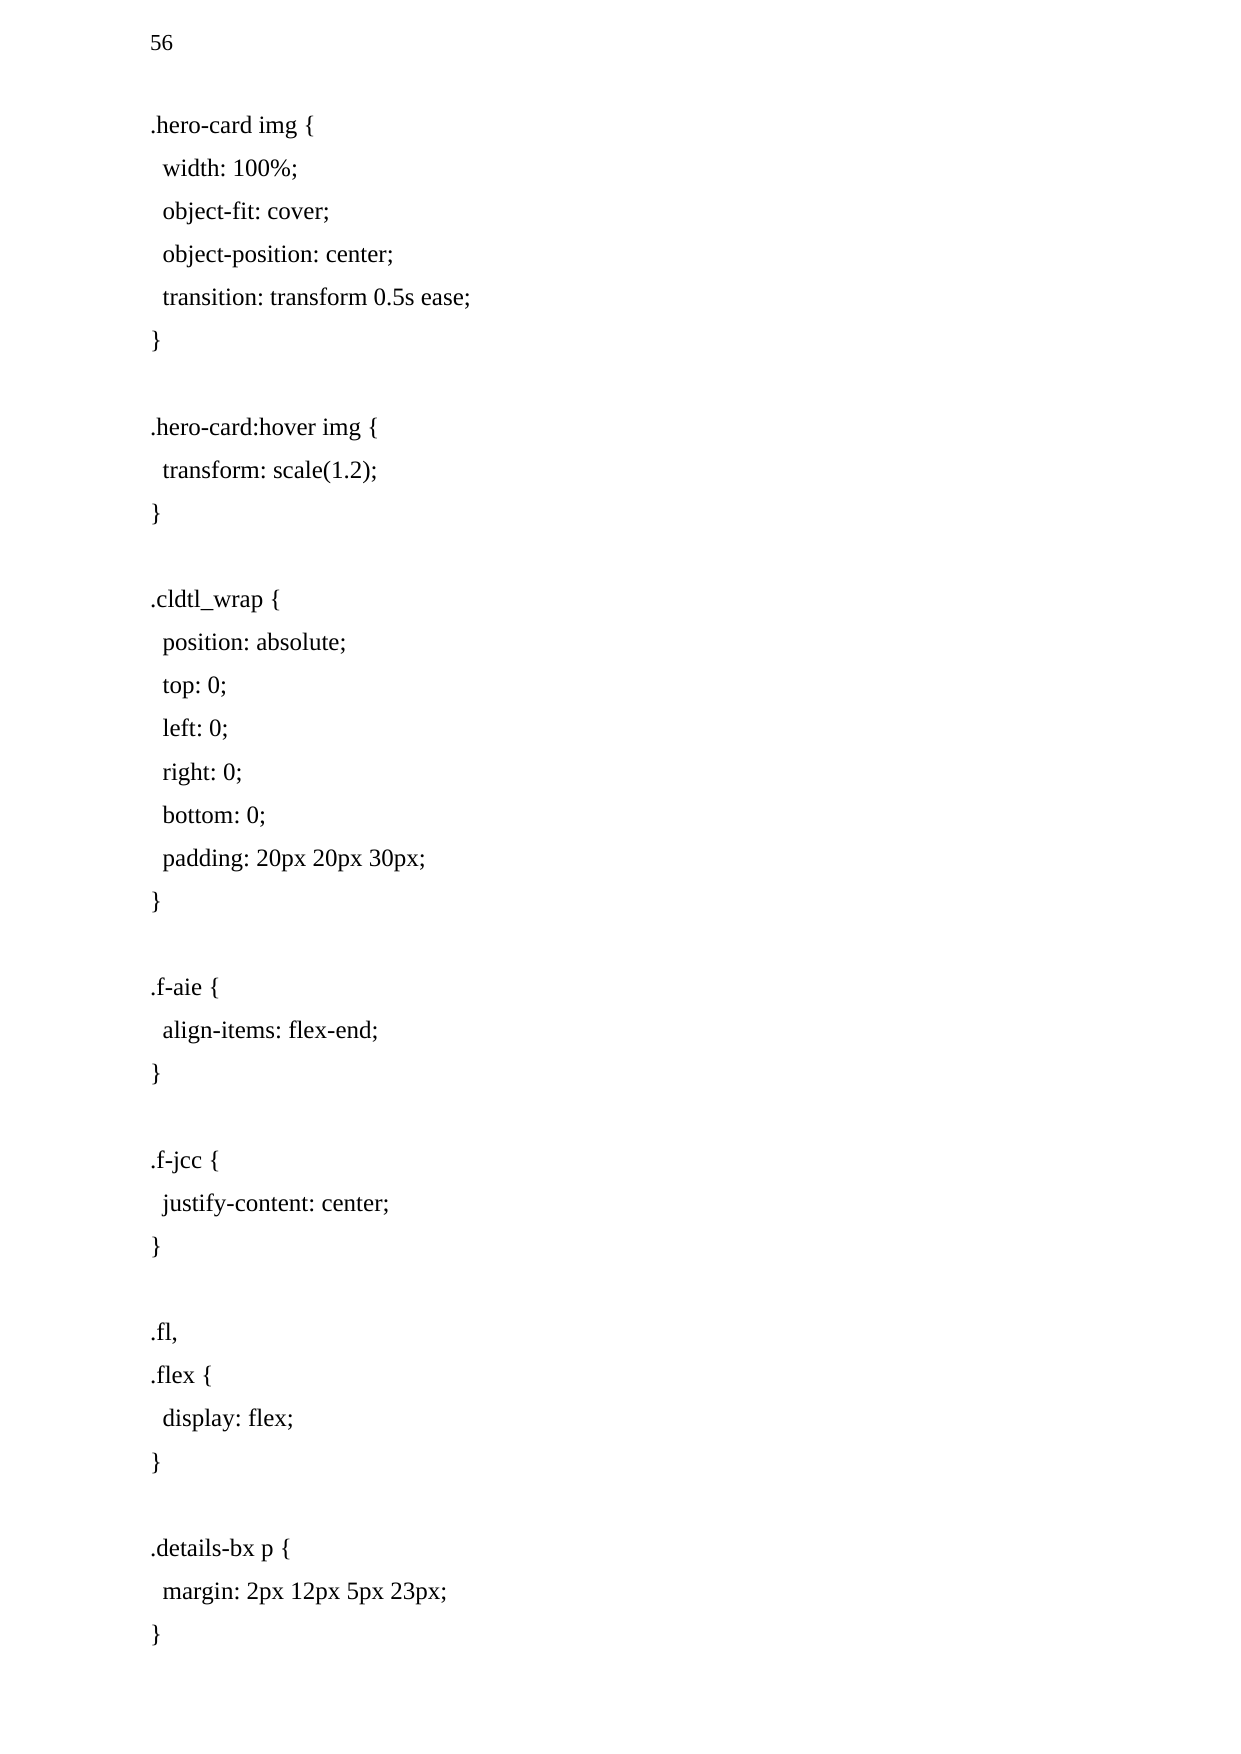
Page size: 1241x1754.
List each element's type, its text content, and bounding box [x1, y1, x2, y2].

text width: 100%; [150, 153, 1151, 182]
text .hero-card img { [150, 110, 1151, 138]
text .flex { [150, 1360, 1151, 1389]
text } [150, 498, 1151, 527]
text } [150, 886, 1151, 915]
text object-position: center; [150, 239, 1151, 268]
text .f-aie { [150, 972, 1151, 1001]
text top: 0; [150, 670, 1151, 699]
text } [150, 325, 1151, 354]
text display: flex; [150, 1403, 1151, 1432]
text margin: 2px 12px 5px 23px; [150, 1576, 1151, 1605]
text object-fit: cover; [150, 196, 1151, 225]
text bottom: 0; [150, 800, 1151, 828]
text .cldtl_wrap { [150, 584, 1151, 613]
text padding: 20px 20px 30px; [150, 843, 1151, 872]
text align-items: flex-end; [150, 1015, 1151, 1044]
text } [150, 1619, 1151, 1648]
text .fl, [150, 1317, 1151, 1346]
text right: 0; [150, 757, 1151, 785]
text } [150, 1447, 1151, 1475]
text } [150, 1058, 1151, 1087]
text transform: scale(1.2); [150, 455, 1151, 483]
text transition: transform 0.5s ease; [150, 282, 1151, 311]
text .f-jcc { [150, 1145, 1151, 1173]
text } [150, 1231, 1151, 1260]
text justify-content: center; [150, 1188, 1151, 1217]
text .details-bx p { [150, 1533, 1151, 1562]
text left: 0; [150, 713, 1151, 742]
text .hero-card:hover img { [150, 412, 1151, 440]
text position: absolute; [150, 627, 1151, 656]
